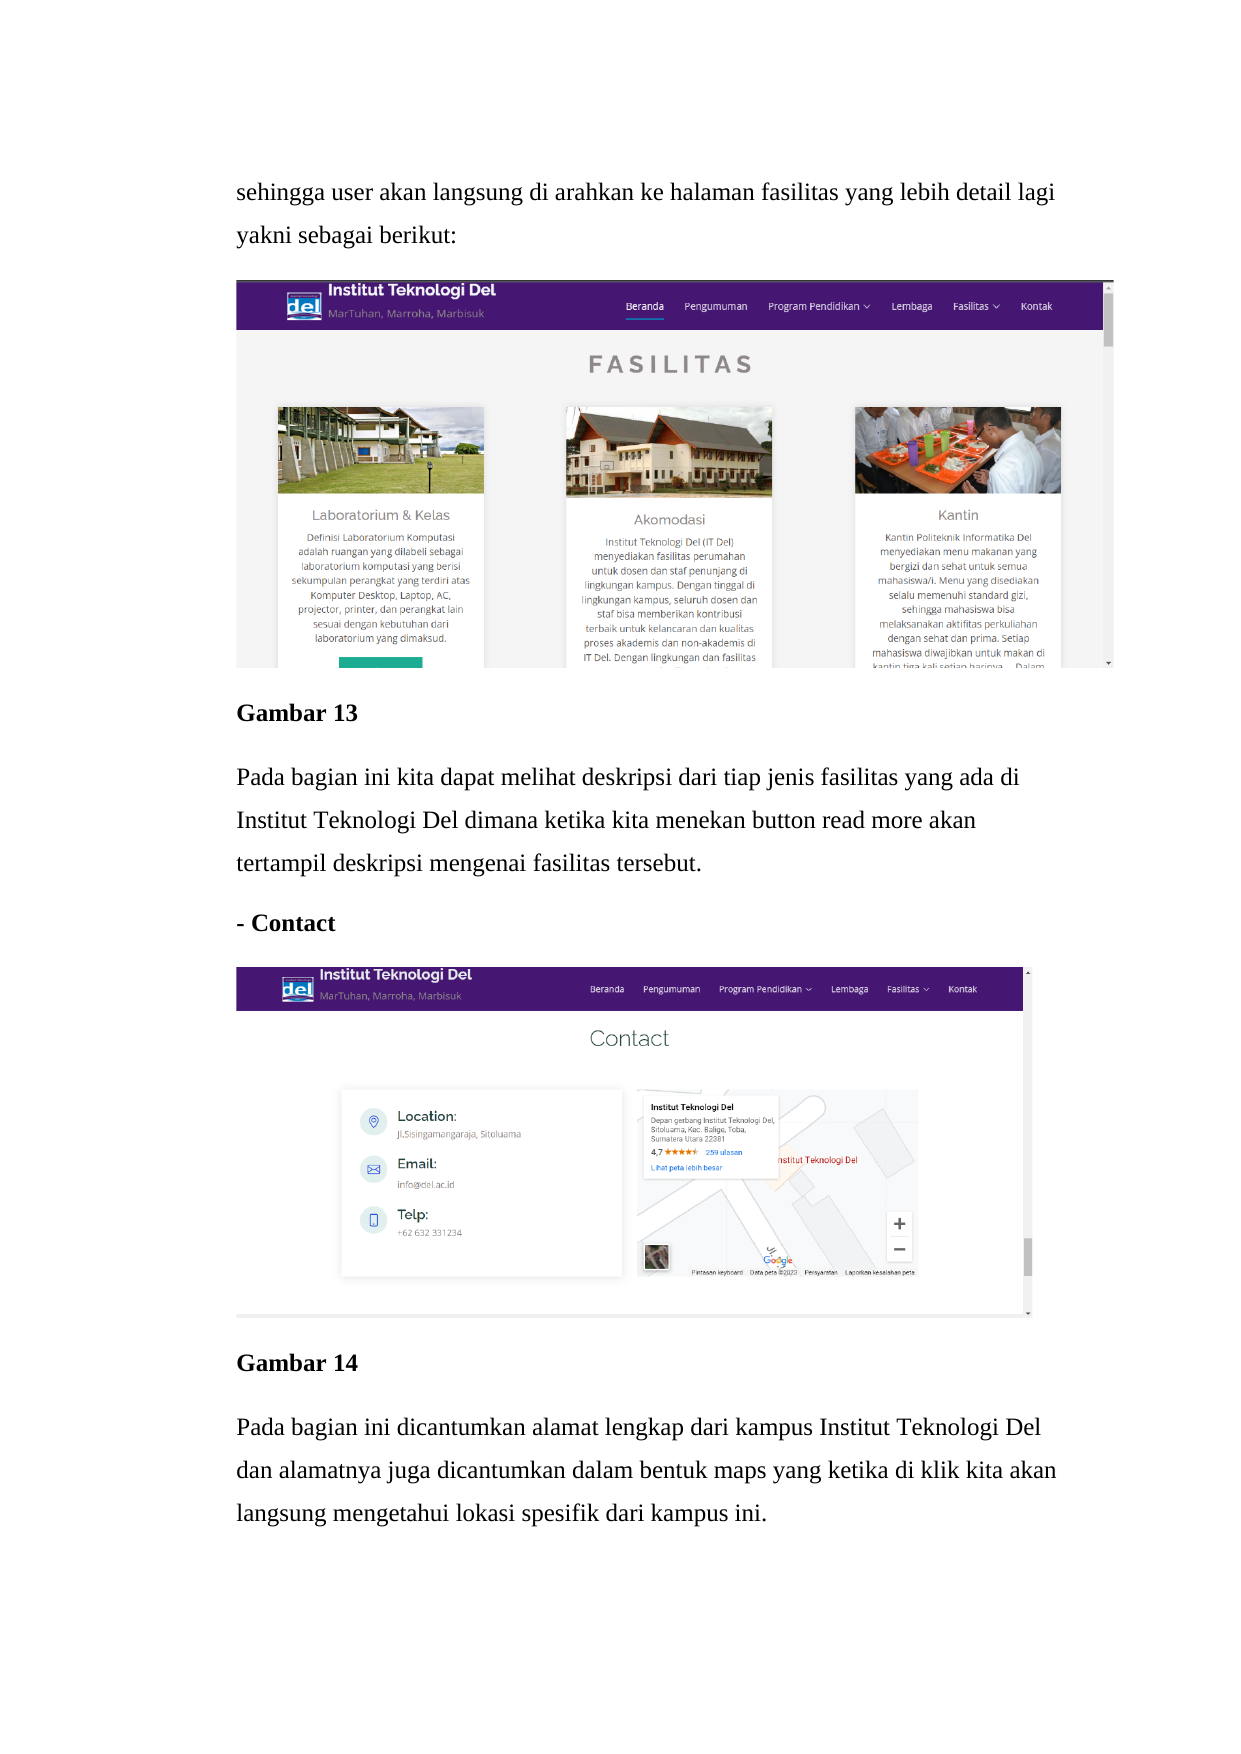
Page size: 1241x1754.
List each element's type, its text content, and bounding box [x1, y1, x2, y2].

text Gambar 14 [236, 1348, 1063, 1377]
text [236, 177, 1063, 249]
picture [236, 280, 1114, 668]
text Pada bagian ini kita dapat melihat deskripsi dari tiap jenis fasilitas yang ada di Institut Teknologi Del dimana ketika kita menekan button read more akan tertampil deskripsi mengenai fasilitas tersebut. [236, 762, 1063, 877]
text Gambar 13 [236, 698, 1063, 727]
text - Contact [236, 908, 1063, 937]
text Pada bagian ini dicantumkan alamat lengkap dari kampus Institut Teknologi Del dan alamatnya juga dicantumkan dalam bentuk maps yang ketika di klik kita akan langsung mengetahui lokasi spesifik dari kampus ini. [236, 1412, 1063, 1527]
picture [236, 967, 1033, 1318]
